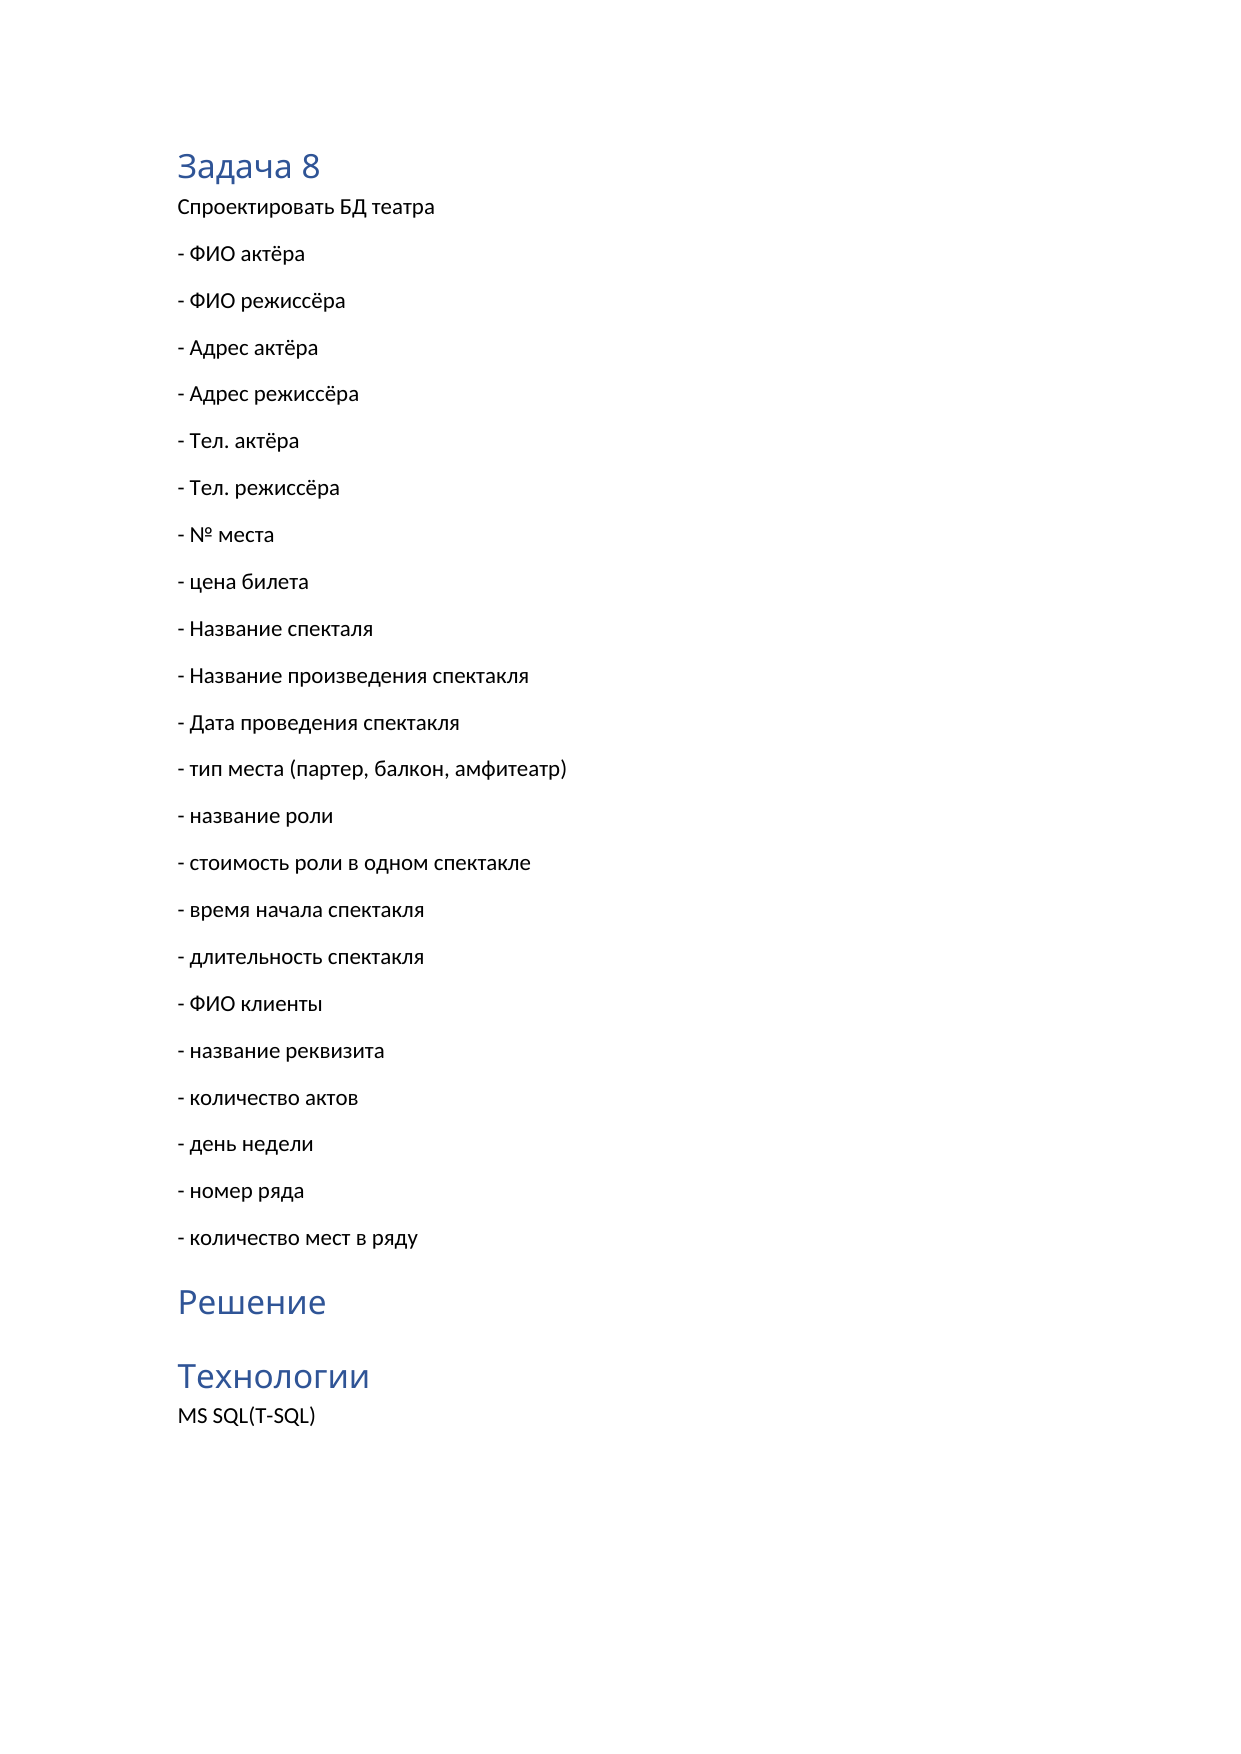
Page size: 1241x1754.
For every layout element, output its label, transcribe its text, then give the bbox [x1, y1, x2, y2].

text - Тел. актёра [177, 426, 1152, 454]
text MS SQL(T-SQL) [177, 1401, 1152, 1429]
text - цена билета [177, 567, 1152, 595]
text - день недели [177, 1129, 1152, 1158]
text - Адрес режиссёра [177, 379, 1152, 408]
subtitle Задача 8 [177, 143, 1152, 188]
text - количество актов [177, 1083, 1152, 1111]
subtitle Технологии [177, 1352, 1152, 1398]
text - название реквизита [177, 1036, 1152, 1064]
text - Дата проведения спектакля [177, 708, 1152, 736]
text - ФИО режиссёра [177, 286, 1152, 314]
text - номер ряда [177, 1176, 1152, 1204]
text - № места [177, 520, 1152, 548]
text - тип места (партер, балкон, амфитеатр) [177, 754, 1152, 783]
text - длительность спектакля [177, 942, 1152, 970]
text - Название спекталя [177, 614, 1152, 642]
text - Название произведения спектакля [177, 661, 1152, 689]
text - ФИО актёра [177, 239, 1152, 267]
text - стоимость роли в одном спектакле [177, 848, 1152, 876]
text - Тел. режиссёра [177, 473, 1152, 501]
text Спроектировать БД театра [177, 192, 1152, 220]
text - Адрес актёра [177, 333, 1152, 361]
text - количество мест в ряду [177, 1223, 1152, 1251]
text - время начала спектакля [177, 895, 1152, 923]
subtitle Решение [177, 1278, 1152, 1324]
text - название роли [177, 801, 1152, 829]
text - ФИО клиенты [177, 989, 1152, 1017]
